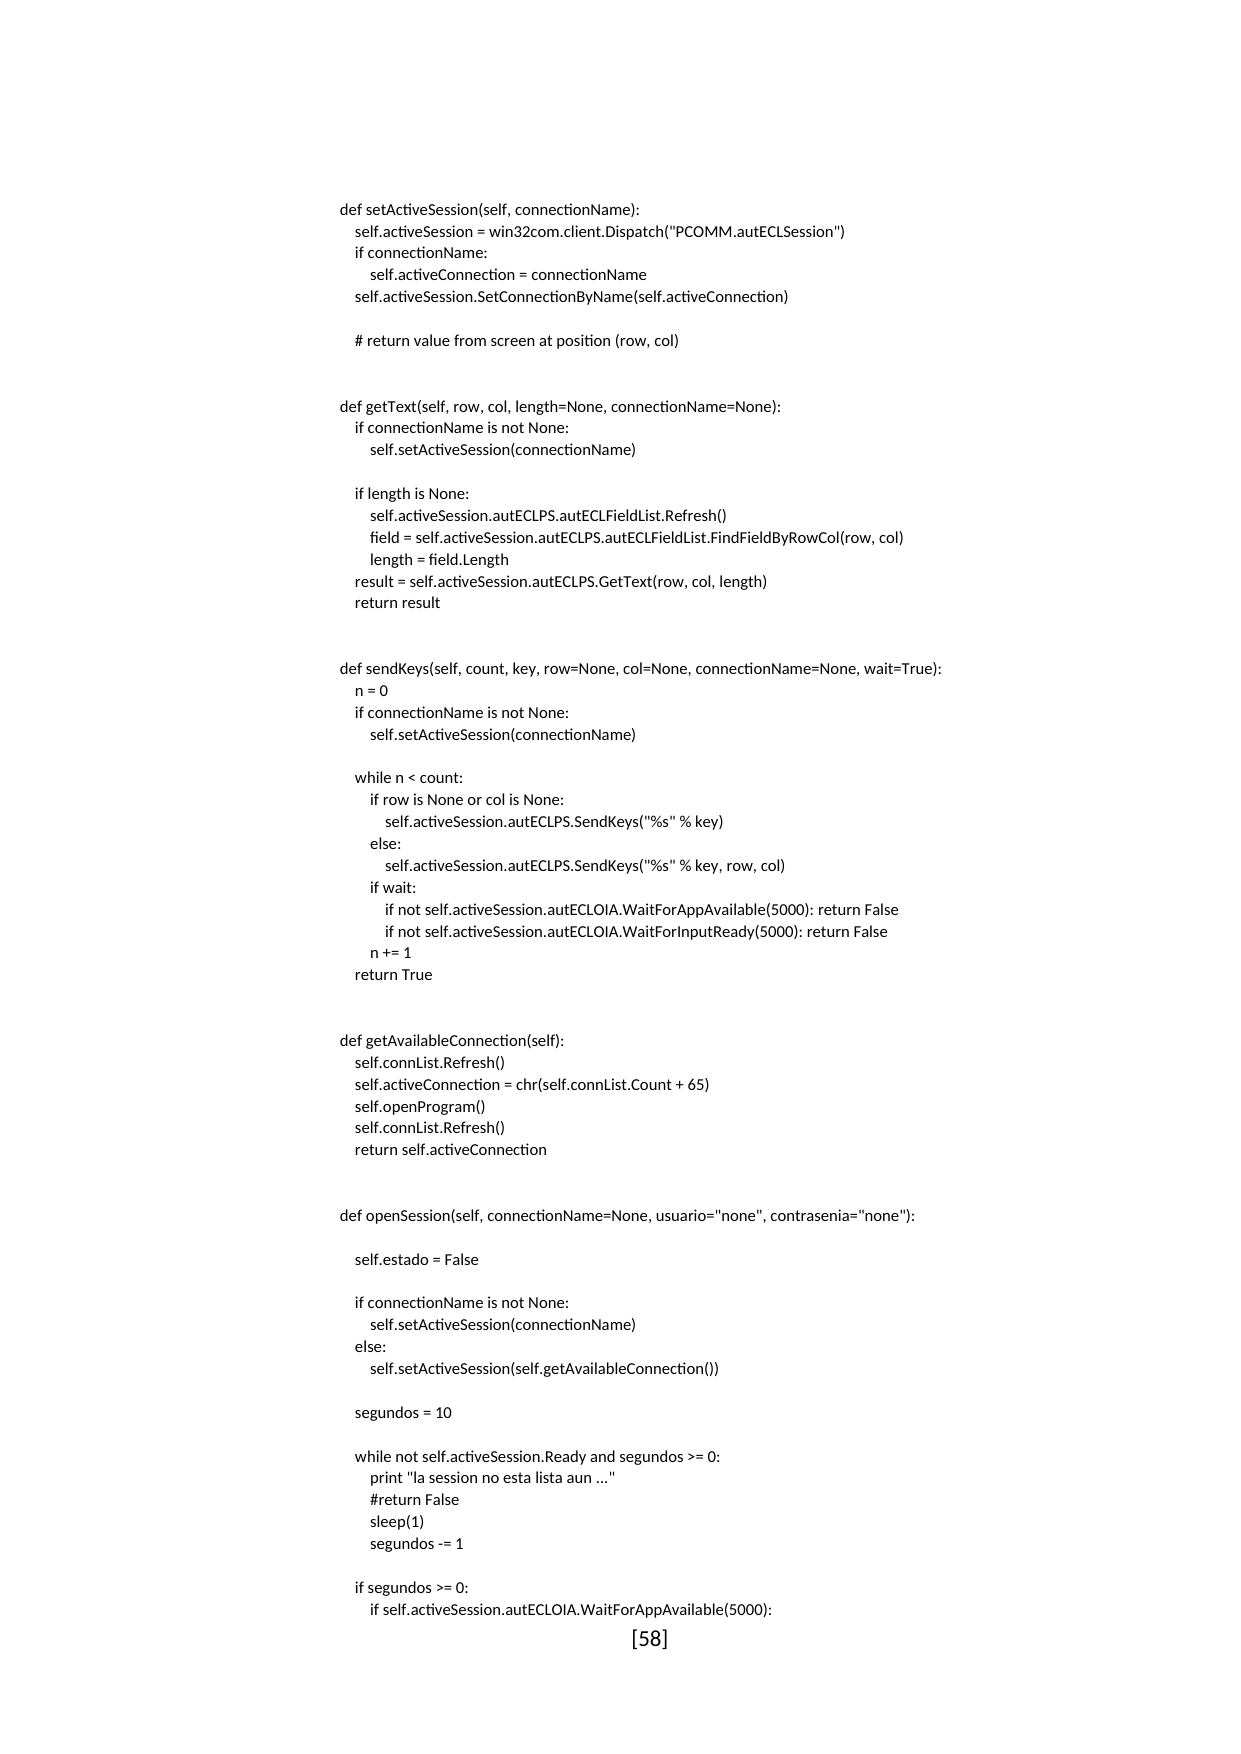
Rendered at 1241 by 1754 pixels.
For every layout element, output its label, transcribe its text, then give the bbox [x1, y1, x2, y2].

text n = 0 [325, 680, 1122, 701]
text self.setActiveSession(self.getAvailableConnection()) [325, 1358, 1122, 1379]
text if connectionName is not None: [325, 702, 1122, 722]
text self.activeSession.autECLPS.SendKeys("%s" % key) [325, 812, 1122, 832]
text def getAvailableConnection(self): [325, 1030, 1122, 1051]
text field = self.activeSession.autECLPS.autECLFieldList.FindFieldByRowCol(row, col) [325, 527, 1122, 547]
text def openSession(self, connectionName=None, usuario="none", contrasenia="none"): [325, 1205, 1122, 1226]
text while n < count: [325, 768, 1122, 788]
text if wait: [325, 877, 1122, 897]
text if connectionName is not None: [325, 418, 1122, 438]
text self.activeSession.autECLPS.autECLFieldList.Refresh() [325, 505, 1122, 526]
text if connectionName is not None: [325, 1293, 1122, 1313]
text #return False [325, 1490, 1122, 1510]
text def getText(self, row, col, length=None, connectionName=None): [325, 396, 1122, 416]
text sleep(1) [325, 1512, 1122, 1532]
text self.activeSession.autECLPS.SendKeys("%s" % key, row, col) [325, 855, 1122, 876]
text self.activeConnection = chr(self.connList.Count + 65) [325, 1074, 1122, 1094]
text def sendKeys(self, count, key, row=None, col=None, connectionName=None, wait=True): [325, 658, 1122, 679]
text self.setActiveSession(connectionName) [325, 440, 1122, 460]
text if not self.activeSession.autECLOIA.WaitForAppAvailable(5000): return False [325, 899, 1122, 919]
text self.estado = False [325, 1249, 1122, 1269]
text if not self.activeSession.autECLOIA.WaitForInputReady(5000): return False [325, 921, 1122, 941]
text return result [325, 593, 1122, 613]
text self.activeConnection = connectionName [325, 265, 1122, 285]
text n += 1 [325, 943, 1122, 963]
text if length is None: [325, 483, 1122, 504]
text self.activeSession = win32com.client.Dispatch("PCOMM.autECLSession") [325, 221, 1122, 241]
text self.connList.Refresh() [325, 1052, 1122, 1072]
text # return value from screen at position (row, col) [325, 330, 1122, 351]
text if segundos >= 0: [325, 1577, 1122, 1597]
text def setActiveSession(self, connectionName): [325, 199, 1122, 219]
text if connectionName: [325, 243, 1122, 263]
text self.setActiveSession(connectionName) [325, 724, 1122, 744]
text if row is None or col is None: [325, 790, 1122, 810]
text self.connList.Refresh() [325, 1118, 1122, 1138]
text self.setActiveSession(connectionName) [325, 1315, 1122, 1335]
text return True [325, 965, 1122, 985]
text segundos = 10 [325, 1402, 1122, 1422]
text length = field.Length [325, 549, 1122, 569]
text print "la session no esta lista aun ..." [325, 1468, 1122, 1488]
text self.activeSession.SetConnectionByName(self.activeConnection) [325, 287, 1122, 307]
text segundos -= 1 [325, 1533, 1122, 1554]
text if self.activeSession.autECLOIA.WaitForAppAvailable(5000): [325, 1599, 1122, 1619]
text self.openProgram() [325, 1096, 1122, 1116]
text result = self.activeSession.autECLPS.GetText(row, col, length) [325, 571, 1122, 591]
text return self.activeConnection [325, 1140, 1122, 1160]
text while not self.activeSession.Ready and segundos >= 0: [325, 1446, 1122, 1466]
text else: [325, 1337, 1122, 1357]
text else: [325, 833, 1122, 854]
